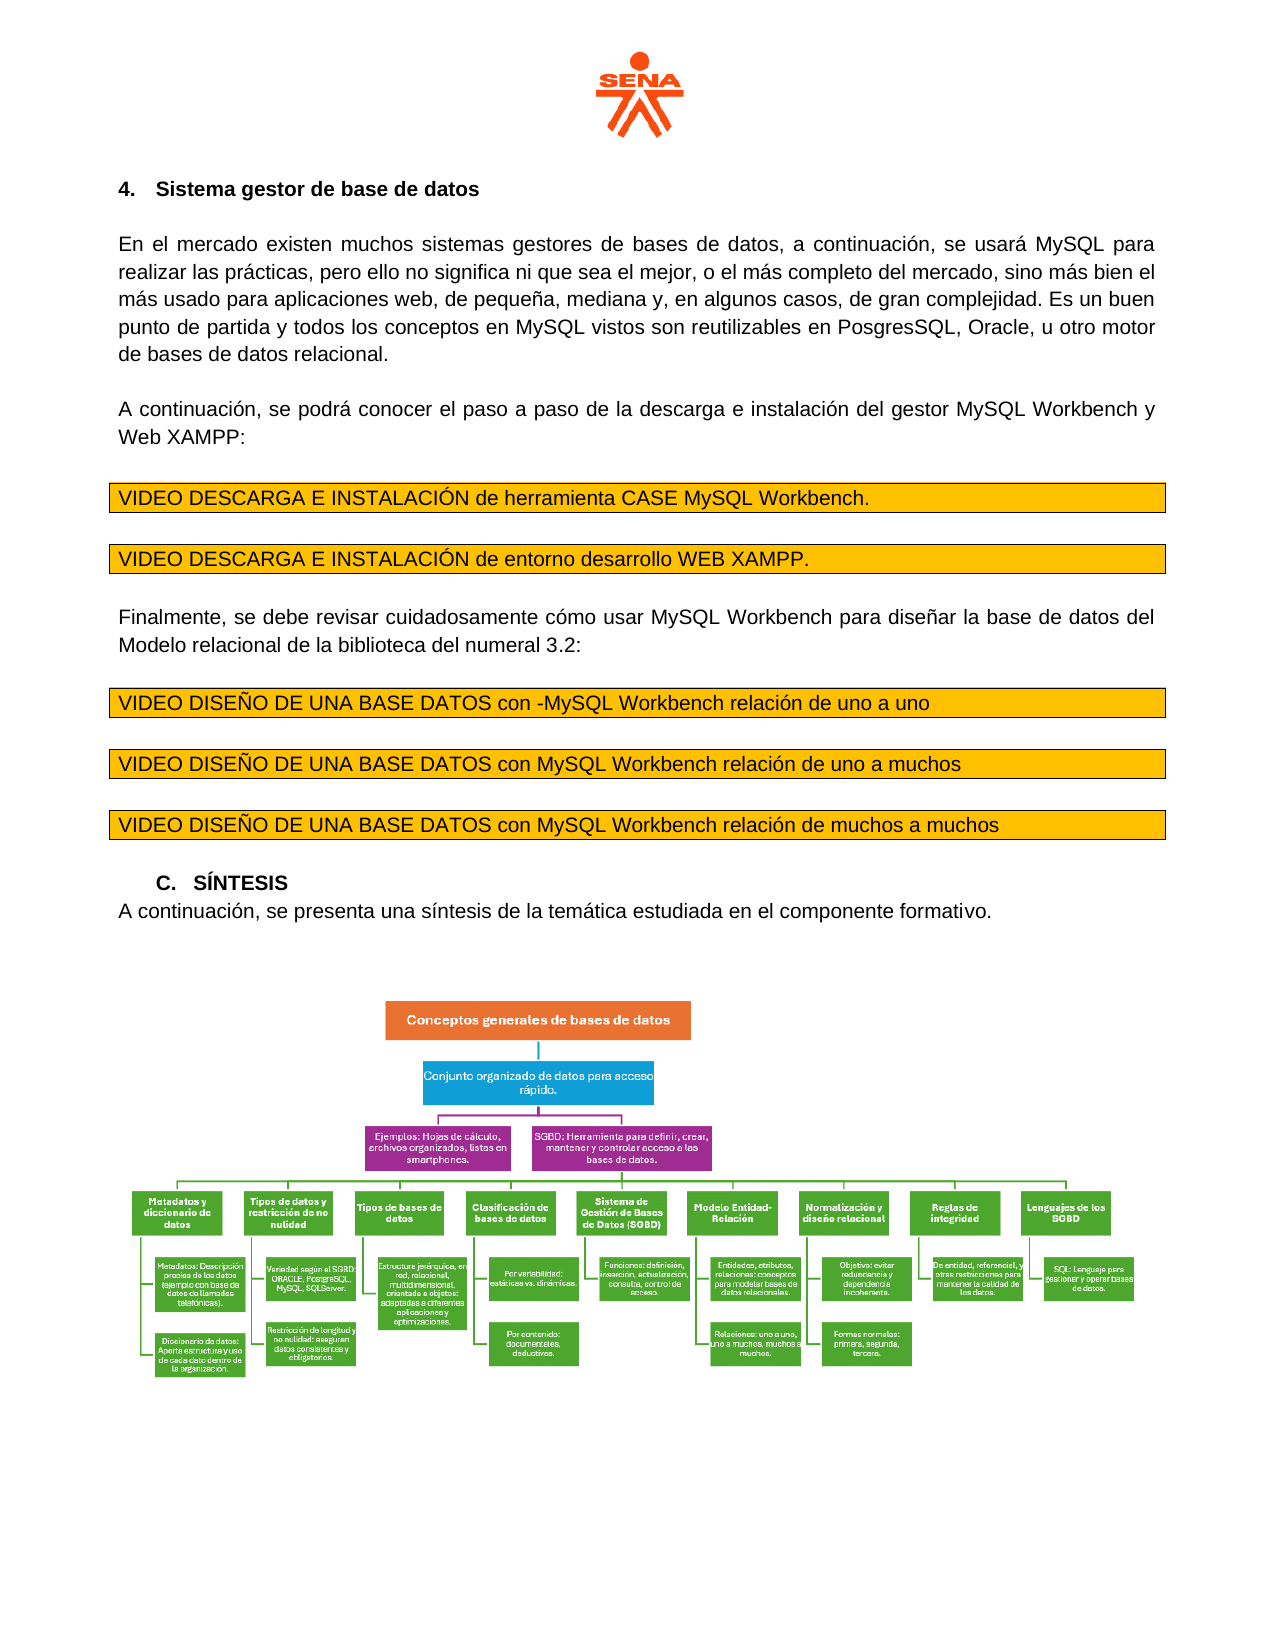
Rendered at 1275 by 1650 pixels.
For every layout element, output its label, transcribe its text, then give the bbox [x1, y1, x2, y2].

text A continuación, se presenta una síntesis de la temática estudiada en el componente formativo. [118, 899, 1157, 923]
text VIDEO DISEÑO DE UNA BASE DATOS con MySQL Workbench relación de uno a muchos [110, 750, 1165, 778]
picture [585, 48, 690, 142]
text En el mercado existen muchos sistemas gestores de bases de datos, a continuación, se usará MySQL para realizar las prácticas, pero ello no significa ni que sea el mejor, o el más completo del mercado, sino más bien el más usado para aplicaciones web, de pequeña, mediana y, en algunos casos, de gran complejidad. Es un buen punto de partida y todos los conceptos en MySQL vistos son reutilizables en PosgresSQL, Oracle, u otro motor de bases de datos relacional. [118, 232, 1157, 366]
text A continuación, se podrá conocer el paso a paso de la descarga e instalación del gestor MySQL Workbench y Web XAMPP: [118, 397, 1157, 449]
picture [118, 977, 1157, 1424]
text VIDEO DESCARGA E INSTALACIÓN de herramienta CASE MySQL Workbench. [110, 484, 1165, 512]
list Sistema gestor de base de datos [118, 177, 1157, 201]
text VIDEO DISEÑO DE UNA BASE DATOS con -MySQL Workbench relación de uno a uno [110, 689, 1165, 717]
text Finalmente, se debe revisar cuidadosamente cómo usar MySQL Workbench para diseñar la base de datos del Modelo relacional de la biblioteca del numeral 3.2: [118, 605, 1157, 656]
list SÍNTESIS [156, 871, 1157, 895]
text VIDEO DESCARGA E INSTALACIÓN de entorno desarrollo WEB XAMPP. [110, 545, 1165, 573]
text VIDEO DISEÑO DE UNA BASE DATOS con MySQL Workbench relación de muchos a muchos [110, 811, 1165, 839]
